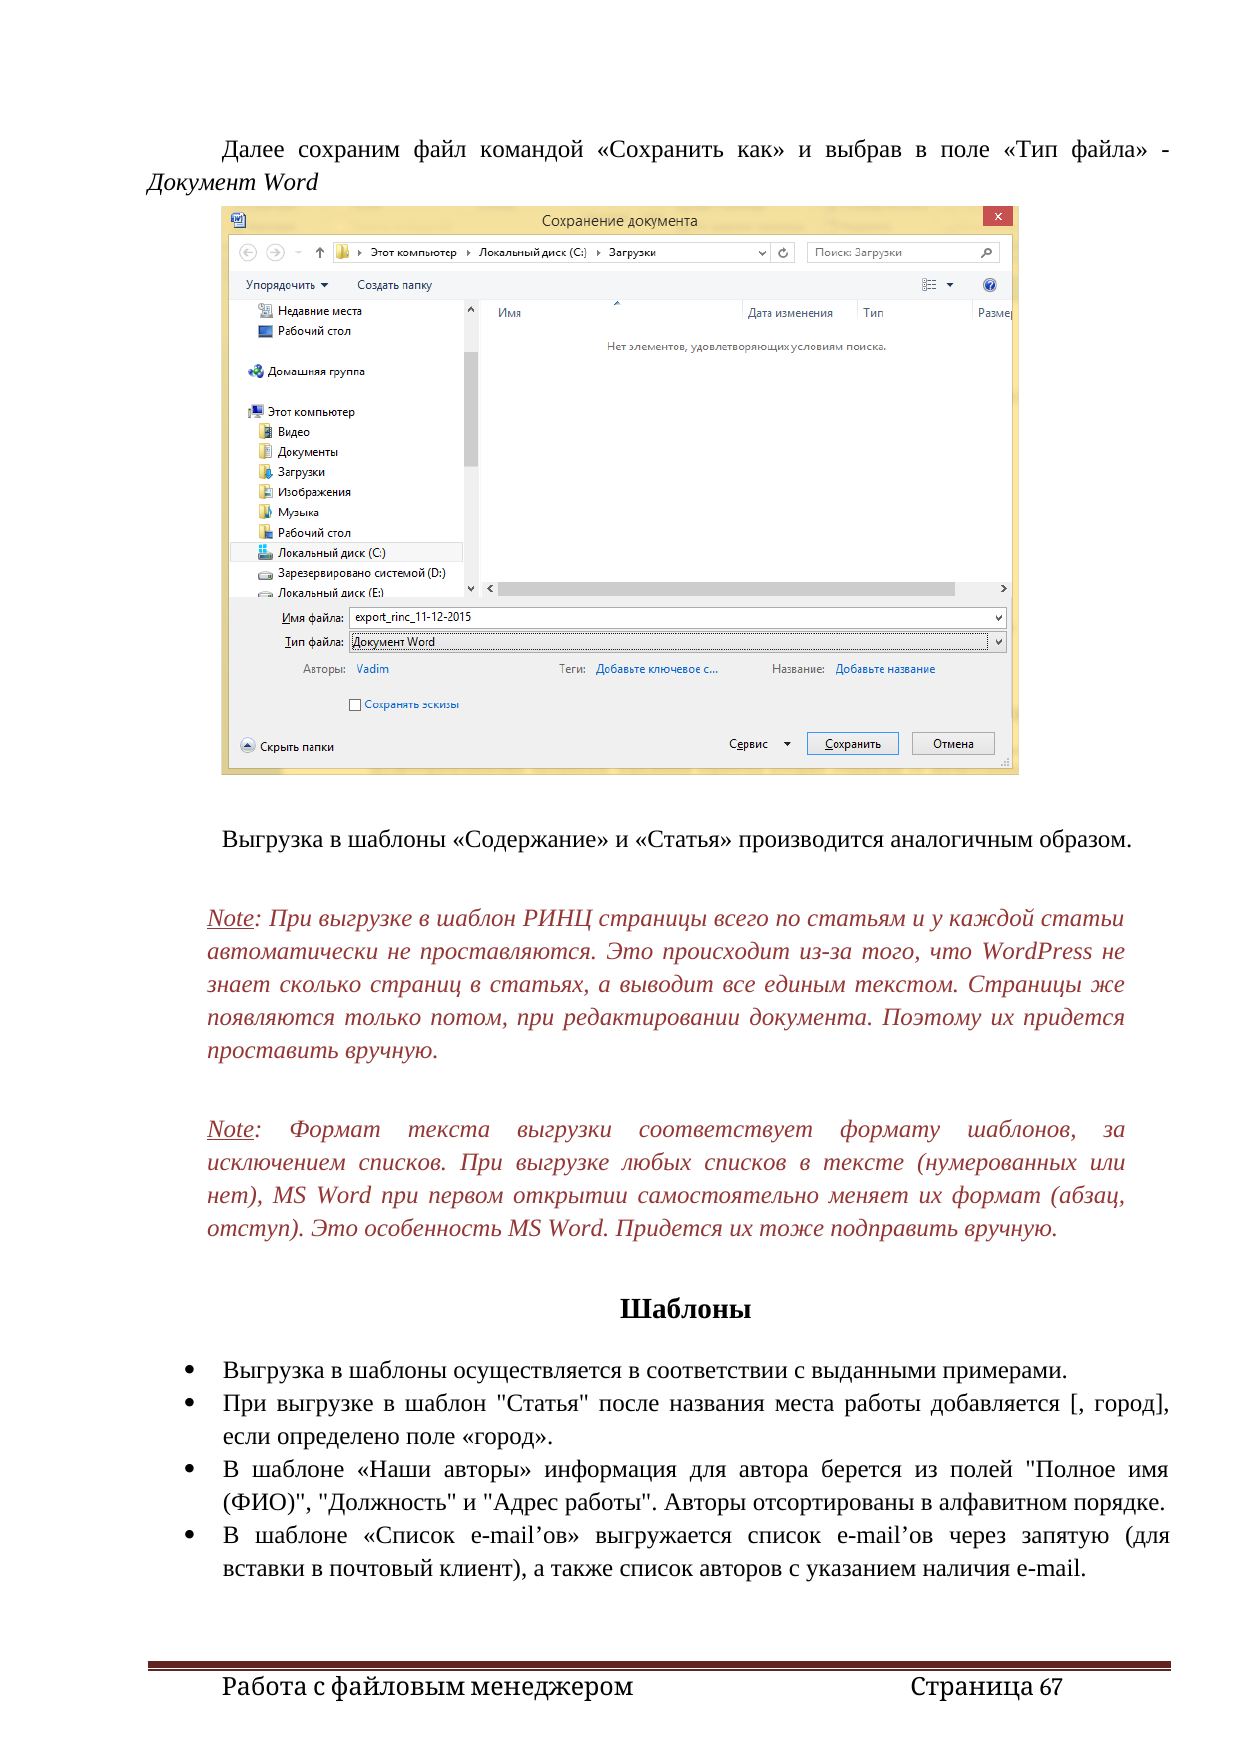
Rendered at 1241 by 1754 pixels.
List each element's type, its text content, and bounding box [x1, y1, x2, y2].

text Выгрузка в шаблоны «Содержание» и «Статья» производится аналогичным образом. [148, 824, 1171, 853]
picture [221, 206, 1019, 775]
text Note: Формат текста выгрузки соответствует формату шаблонов, за исключением списков. При выгрузке любых списков в тексте (нумерованных или нет), MS Word при первом открытии самостоятельно меняет их формат (абзац, отступ). Это особенность MS Word. Придется их тоже подправить вручную. [207, 1114, 1126, 1241]
list Выгрузка в шаблоны осуществляется в соответствии с выданными примерами. [185, 1355, 1171, 1383]
list В шаблоне «Список e-mail’ов» выгружается список e-mail’ов через запятую (для вставки в почтовый клиент), а также список авторов с указанием наличия e-mail. [185, 1520, 1171, 1582]
list В шаблоне «Наши авторы» информация для автора берется из полей "Полное имя (ФИО)", "Должность" и "Адрес работы". Авторы отсортированы в алфавитном порядке. [185, 1454, 1171, 1516]
text Note: При выгрузке в шаблон РИНЦ страницы всего по статьям и у каждой статьи автоматически не проставляются. Это происходит из-за того, что WordPress не знает сколько страниц в статьях, а выводит все единым текстом. Страницы же появляются только потом, при редактировании документа. Поэтому их придется проставить вручную. [207, 903, 1126, 1064]
text Шаблоны [201, 1291, 1171, 1325]
list При выгрузке в шаблон "Статья" после названия места работы добавляется [, город], если определено поле «город». [185, 1388, 1171, 1449]
text Далее сохраним файл командой «Сохранить как» и выбрав в поле «Тип файла» - Документ Word [148, 134, 1171, 196]
